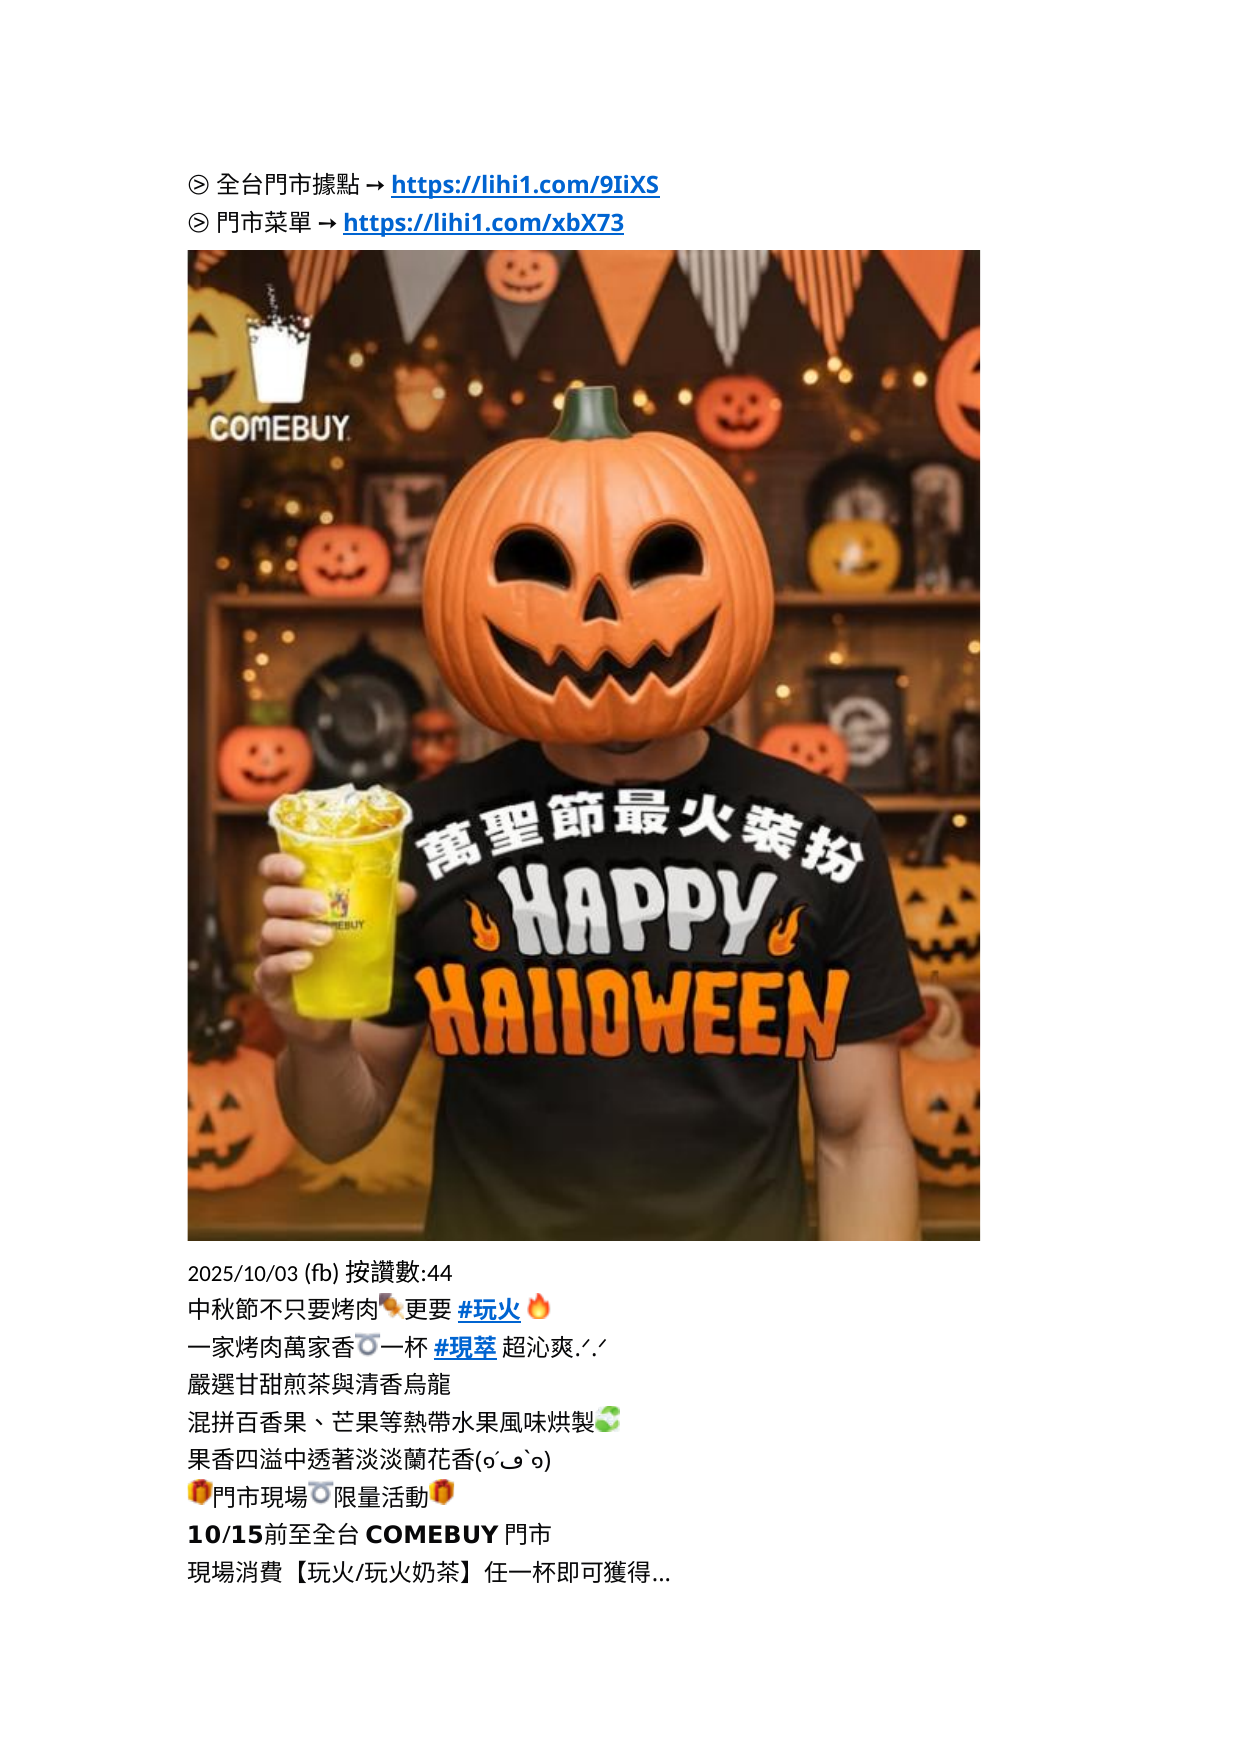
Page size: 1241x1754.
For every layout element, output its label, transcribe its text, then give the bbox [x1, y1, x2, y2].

text 中秋節不只要烤肉更要 #玩火 [187, 1289, 1053, 1327]
text 混拼百香果、芒果等熱帶水果風味烘製 [187, 1402, 1053, 1439]
picture [594, 1406, 620, 1432]
picture [379, 1293, 405, 1319]
picture [526, 1293, 552, 1319]
text 門市現場限量活動 [187, 1477, 1053, 1514]
picture [355, 1331, 381, 1357]
picture [187, 250, 980, 1241]
picture [429, 1479, 455, 1505]
text ⧁ 門市菜單 ➙ https://lihi1.com/xbX73 [187, 202, 1053, 239]
text ⧁ 全台門市據點 ➙ https://lihi1.com/9IiXS [187, 164, 1053, 202]
text 2025/10/03 (fb) 按讚數:44 [187, 1252, 1053, 1289]
text 𝟭𝟬/𝟭𝟱前至全台 𝗖𝗢𝗠𝗘𝗕𝗨𝗬 門市 [187, 1514, 1053, 1552]
text 現場消費【玩火/玩火奶茶】任一杯即可獲得... [187, 1552, 1053, 1589]
text 一家烤肉萬家香一杯 #現萃 超沁爽.ᐟ.ᐟ [187, 1327, 1053, 1364]
text 嚴選甘甜煎茶與清香烏龍 [187, 1364, 1053, 1402]
text 果香四溢中透著淡淡蘭花香(๑´ڡ`๑) [187, 1439, 1053, 1477]
picture [187, 1479, 213, 1505]
picture [308, 1479, 334, 1505]
